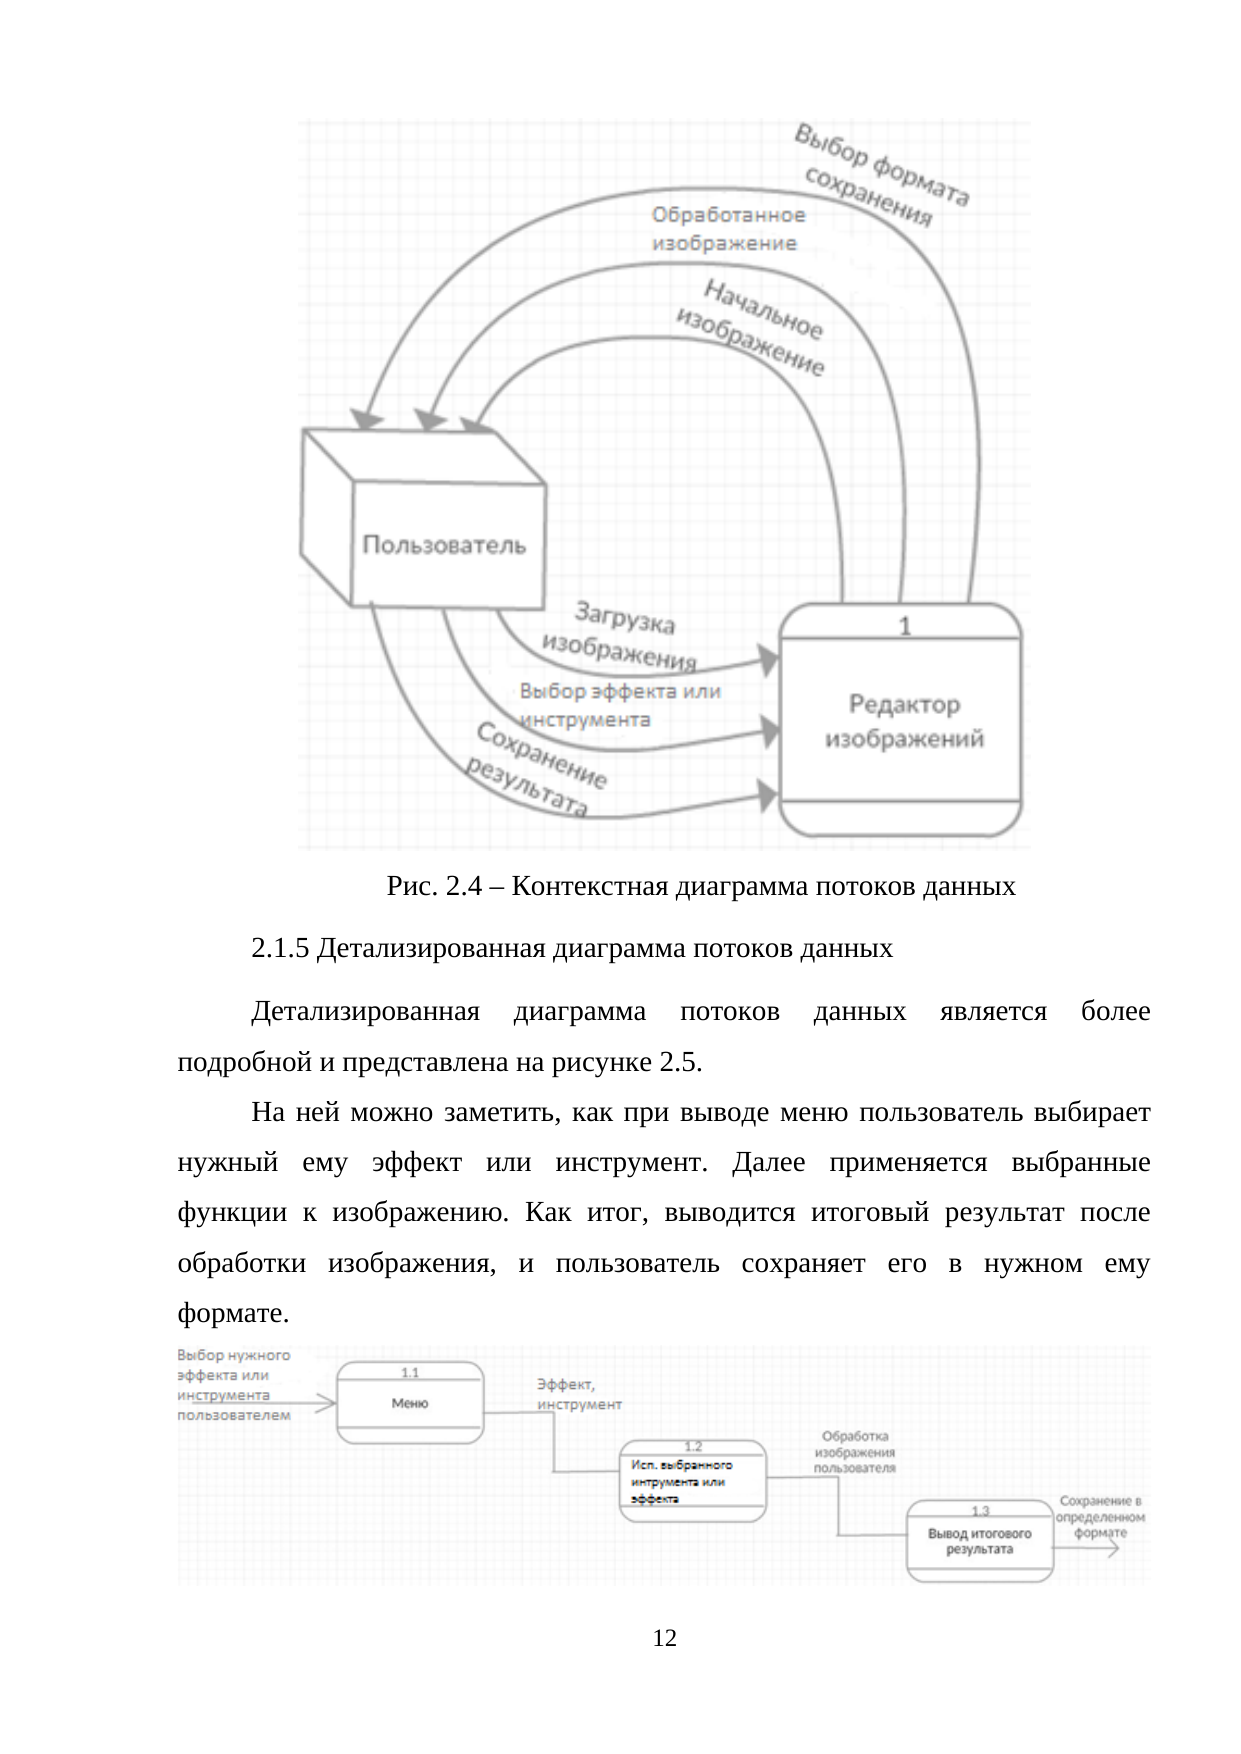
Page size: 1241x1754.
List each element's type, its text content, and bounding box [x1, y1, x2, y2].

picture [298, 118, 1031, 851]
text На ней можно заметить, как при выводе меню пользователь выбирает нужный ему эффект или инструмент. Далее применяется выбранные функции к изображению. Как итог, выводится итоговый результат после обработки изображения, и пользователь сохраняет его в нужном ему формате. [177, 1094, 1152, 1329]
text Рис. 2.4 – Контекстная диаграмма потоков данных [177, 868, 1152, 901]
text Детализированная диаграмма потоков данных является более подробной и представлена на рисунке 2.5. [177, 993, 1152, 1077]
subtitle 2.1.5 Детализированная диаграмма потоков данных [251, 931, 1152, 964]
picture [177, 1345, 1152, 1586]
